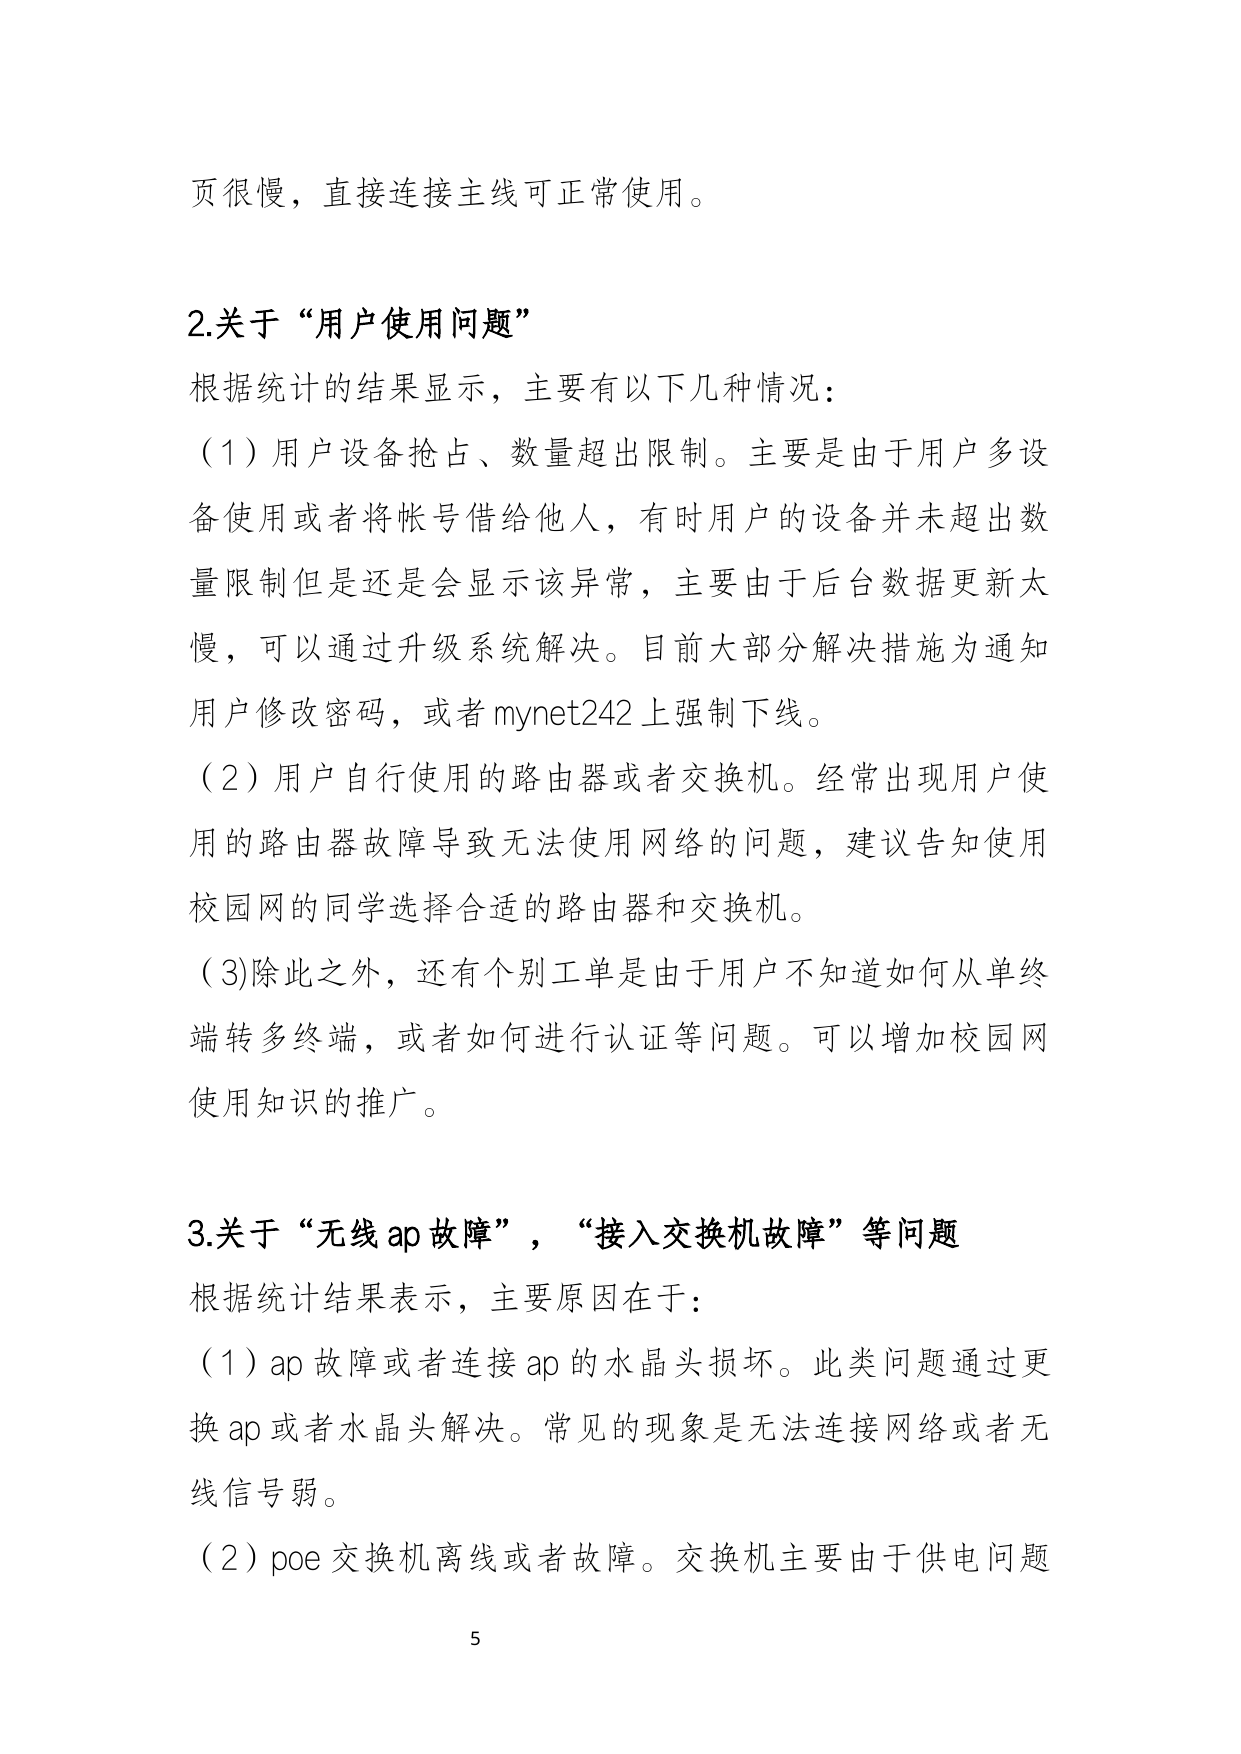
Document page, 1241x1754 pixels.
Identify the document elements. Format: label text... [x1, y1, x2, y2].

text 根据统计的结果显示，主要有以下几种情况： [187, 357, 1053, 422]
list 用户设备抢占、数量超出限制。主要是由于用户多设备使用或者将帐号借给他人，有时用户的设备并未超出数量限制但是还是会显示该异常，主要由于后台数据更新太慢，可以通过升级系统解决。目前大部分解决措施为通知用户修改密码，或者mynet242上强制下线。 [187, 422, 1053, 747]
list ap故障或者连接ap的水晶头损坏。此类问题通过更换ap或者水晶头解决。常见的现象是无法连接网络或者无线信号弱。 [187, 1332, 1053, 1527]
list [187, 1527, 1053, 1592]
text 3.关于“无线ap故障”，“接入交换机故障”等问题 [187, 1202, 1053, 1267]
list （2）用户自行使用的路由器或者交换机。经常出现用户使用的路由器故障导致无法使用网络的问题，建议告知使用校园网的同学选择合适的路由器和交换机。 [187, 747, 1053, 942]
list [187, 162, 1053, 227]
text 根据统计结果表示，主要原因在于： [187, 1267, 1053, 1332]
list （3)除此之外，还有个别工单是由于用户不知道如何从单终端转多终端，或者如何进行认证等问题。可以增加校园网使用知识的推广。 [187, 942, 1053, 1137]
text 2.关于“用户使用问题” [187, 292, 1053, 357]
